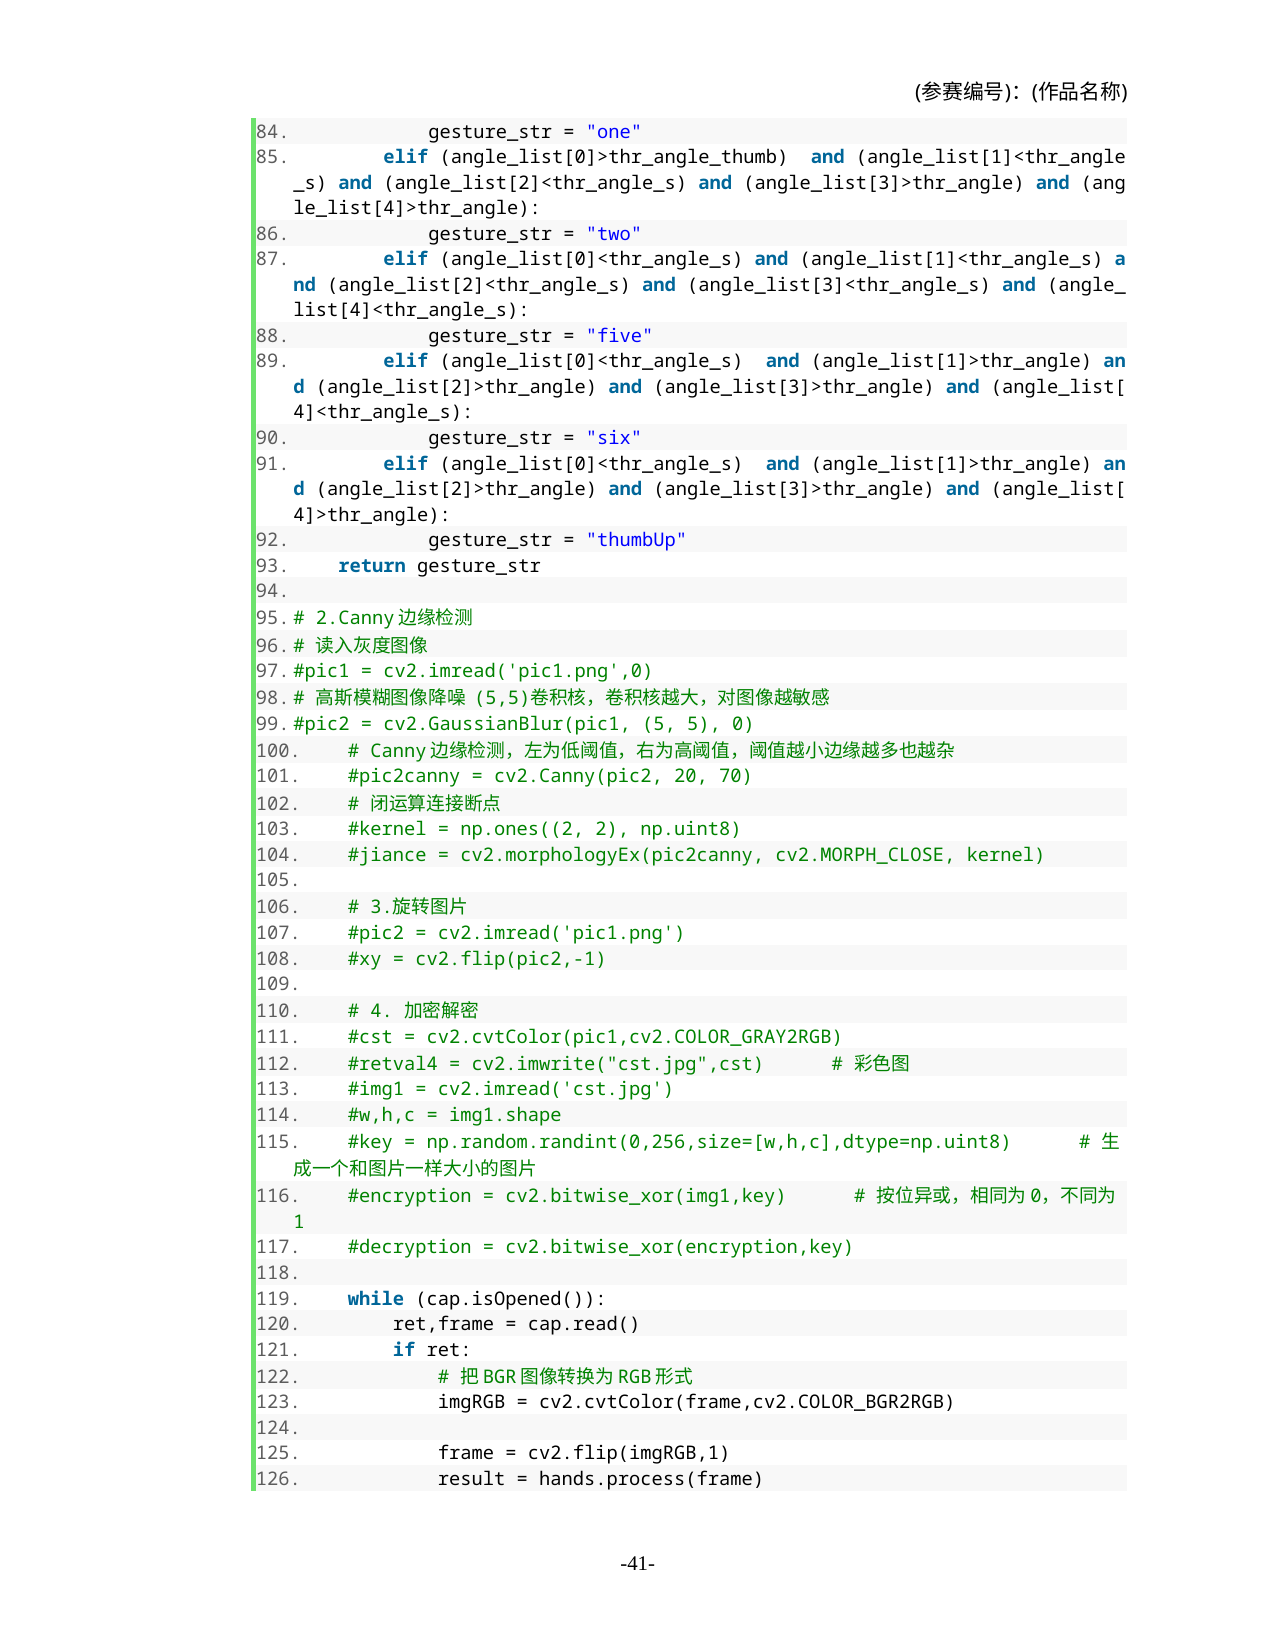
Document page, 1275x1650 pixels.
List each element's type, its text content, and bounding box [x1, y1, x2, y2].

list gesture_str = "two" [256, 220, 1127, 246]
list # 把BGR图像转换为RGB形式 [256, 1361, 1127, 1389]
list return gesture_str [256, 552, 1127, 577]
list gesture_str = "thumbUp" [256, 526, 1127, 552]
list #pic2 = cv2.GaussianBlur(pic1, (5, 5), 0) [256, 710, 1127, 736]
list # 4. 加密解密 [256, 996, 1127, 1023]
list #jiance = cv2.morphologyEx(pic2canny, cv2.MORPH_CLOSE, kernel) [256, 841, 1127, 867]
list #encryption = cv2.bitwise_xor(img1,key) # 按位异或，相同为0，不同为1 [256, 1181, 1127, 1234]
list #pic2 = cv2.imread('pic1.png') [256, 919, 1127, 945]
list imgRGB = cv2.cvtColor(frame,cv2.COLOR_BGR2RGB) [256, 1389, 1127, 1414]
list ret,frame = cap.read() [256, 1310, 1127, 1336]
list elif (angle_list[0]<thr_angle_s) and (angle_list[1]>thr_angle) and (angle_list[2]>thr_angle) and (angle_list[3]>thr_angle) and (angle_list[4]<thr_angle_s): [256, 348, 1127, 424]
list elif (angle_list[0]<thr_angle_s) and (angle_list[1]<thr_angle_s) and (angle_list[2]<thr_angle_s) and (angle_list[3]<thr_angle_s) and (angle_list[4]<thr_angle_s): [256, 246, 1127, 322]
list #w,h,c = img1.shape [256, 1101, 1127, 1127]
list # 读入灰度图像 [256, 630, 1127, 657]
list #key = np.random.randint(0,256,size=[w,h,c],dtype=np.uint8) # 生成一个和图片一样大小的图片 [256, 1127, 1127, 1181]
list # 高斯模糊图像降噪 (5,5)卷积核，卷积核越大，对图像越敏感 [256, 683, 1127, 710]
list #kernel = np.ones((2, 2), np.uint8) [256, 816, 1127, 841]
list # 3.旋转图片 [256, 892, 1127, 919]
list # Canny边缘检测，左为低阈值，右为高阈值，阈值越小边缘越多也越杂 [256, 736, 1127, 763]
list elif (angle_list[0]<thr_angle_s) and (angle_list[1]>thr_angle) and (angle_list[2]>thr_angle) and (angle_list[3]>thr_angle) and (angle_list[4]>thr_angle): [256, 450, 1127, 526]
list #pic1 = cv2.imread('pic1.png',0) [256, 657, 1127, 683]
list # 闭运算连接断点 [256, 788, 1127, 816]
list #decryption = cv2.bitwise_xor(encryption,key) [256, 1234, 1127, 1259]
list #img1 = cv2.imread('cst.jpg') [256, 1076, 1127, 1101]
list if ret: [256, 1336, 1127, 1361]
list elif (angle_list[0]>thr_angle_thumb) and (angle_list[1]<thr_angle_s) and (angle_list[2]<thr_angle_s) and (angle_list[3]>thr_angle) and (angle_list[4]>thr_angle): [256, 144, 1127, 220]
list #xy = cv2.flip(pic2,-1) [256, 945, 1127, 970]
list #retval4 = cv2.imwrite("cst.jpg",cst) # 彩色图 [256, 1048, 1127, 1076]
list gesture_str = "one" [256, 118, 1127, 144]
list #pic2canny = cv2.Canny(pic2, 20, 70) [256, 763, 1127, 788]
list # 2.Canny边缘检测 [256, 603, 1127, 630]
list #cst = cv2.cvtColor(pic1,cv2.COLOR_GRAY2RGB) [256, 1023, 1127, 1048]
list frame = cv2.flip(imgRGB,1) [256, 1440, 1127, 1465]
list result = hands.process(frame) [256, 1465, 1127, 1491]
list gesture_str = "five" [256, 322, 1127, 348]
list while (cap.isOpened()): [256, 1285, 1127, 1310]
list gesture_str = "six" [256, 424, 1127, 450]
